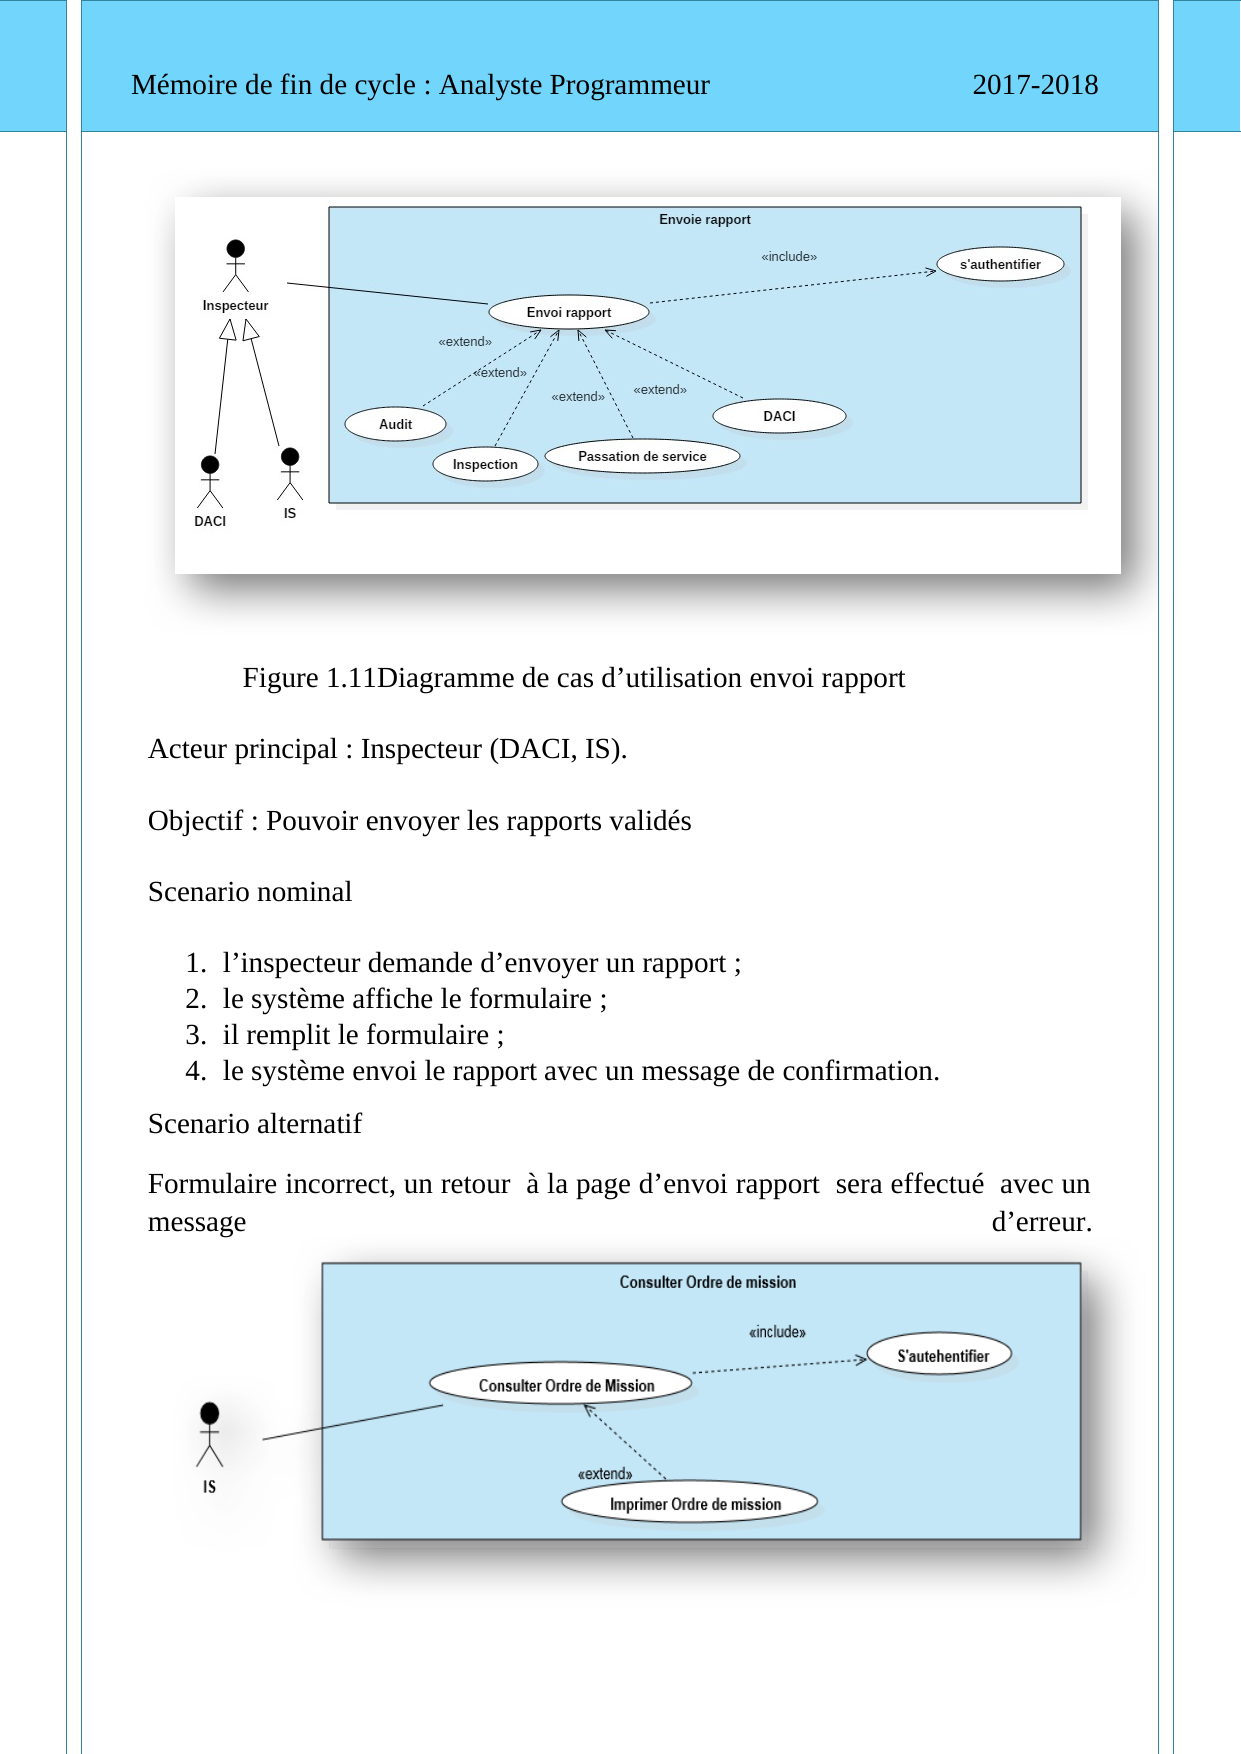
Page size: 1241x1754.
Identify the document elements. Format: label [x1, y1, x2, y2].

picture [175, 197, 1121, 574]
picture [147, 1251, 1091, 1552]
